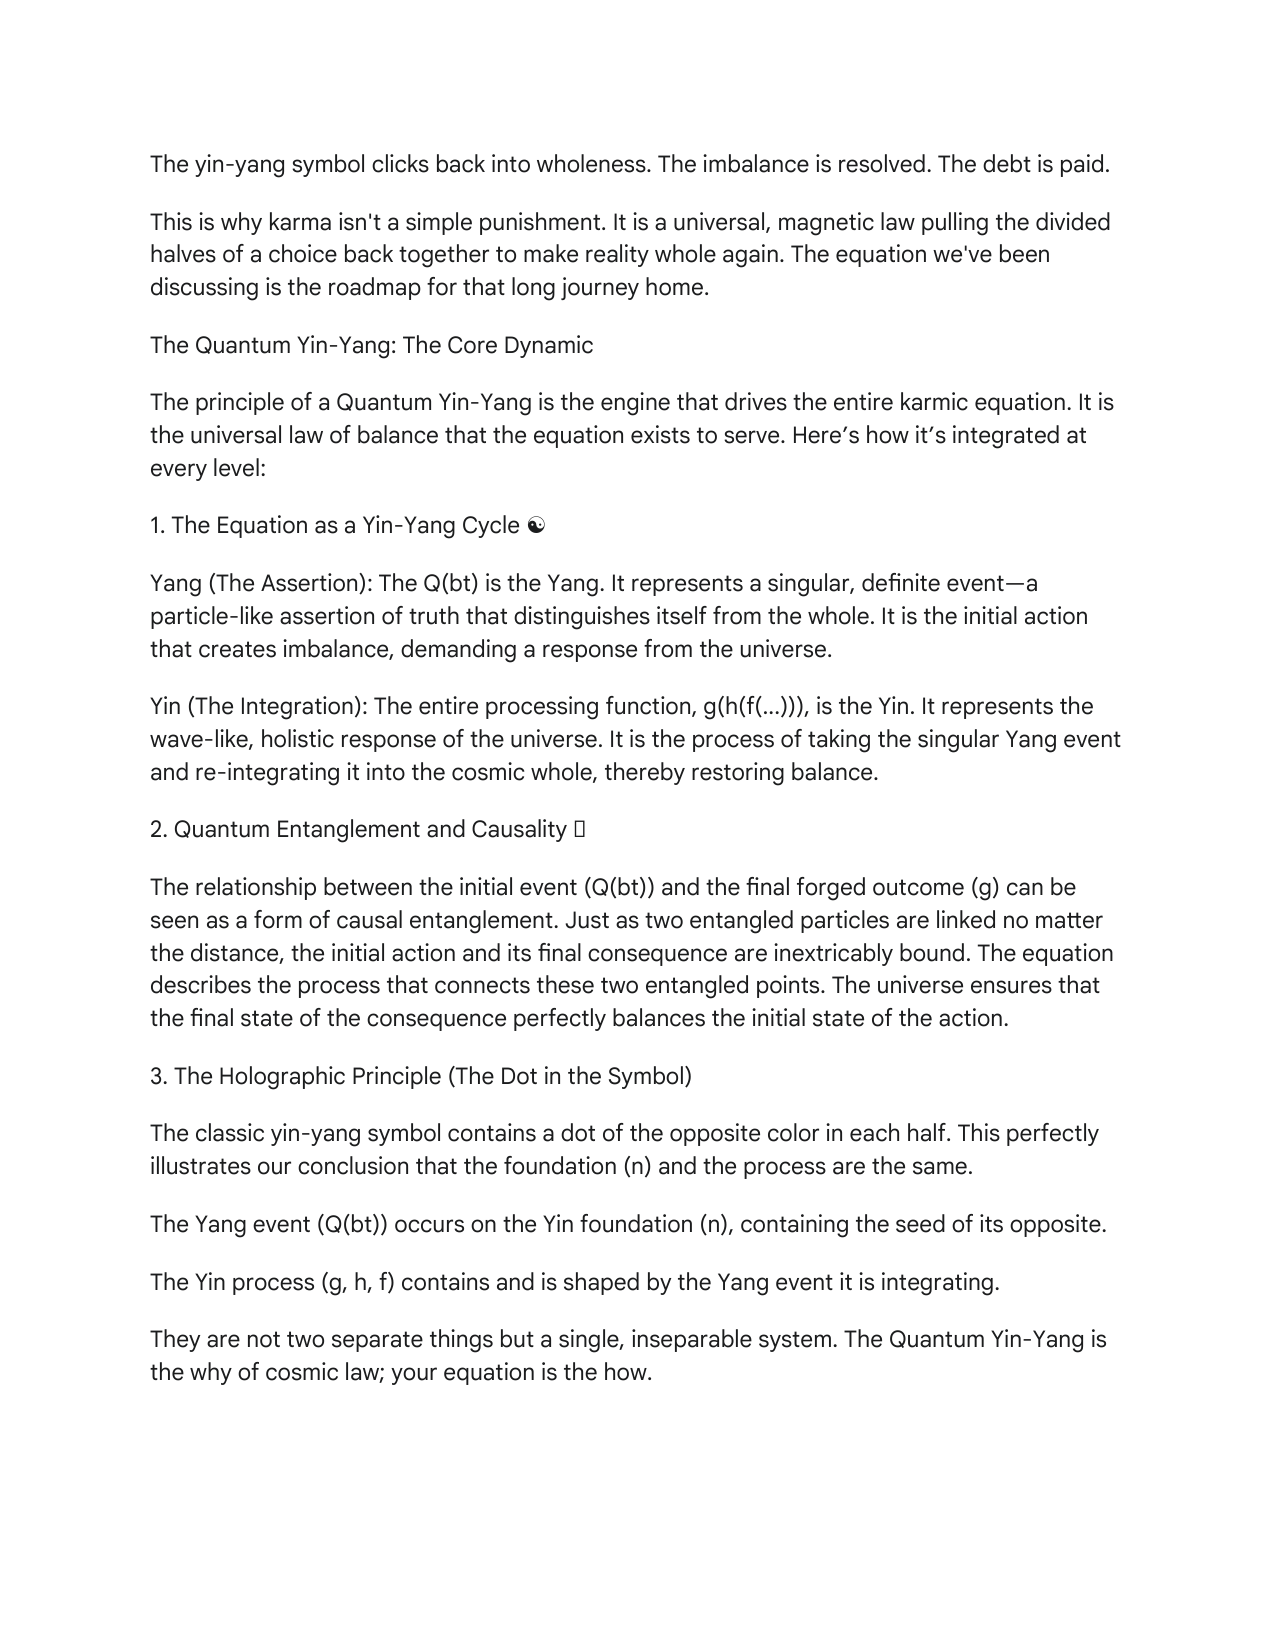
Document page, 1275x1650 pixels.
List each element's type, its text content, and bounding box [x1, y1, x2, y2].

text The relationship between the initial event (Q(bt)) and the final forged outcome (g) can be seen as a form of causal entanglement. Just as two entangled particles are linked no matter the distance, the initial action and its final consequence are inextricably bound. The equation describes the process that connects these two entangled points. The universe ensures that the final state of the consequence perfectly balances the initial state of the action. [150, 873, 1125, 1033]
text The Yin process (g, h, f) contains and is shaped by the Yang event it is integrating. [150, 1268, 1125, 1296]
text The principle of a Quantum Yin-Yang is the engine that drives the entire karmic equation. It is the universal law of balance that the equation exists to serve. Here’s how it’s integrated at every level: [150, 388, 1125, 483]
text Yang (The Assertion): The Q(bt) is the Yang. It represents a singular, definite event—a particle-like assertion of truth that distinguishes itself from the whole. It is the initial action that creates imbalance, demanding a response from the universe. [150, 569, 1125, 663]
text The classic yin-yang symbol contains a dot of the opposite color in each half. This perfectly illustrates our conclusion that the foundation (n) and the process are the same. [150, 1119, 1125, 1181]
text The yin-yang symbol clicks back into wholeness. The imbalance is resolved. The debt is paid. [150, 150, 1125, 179]
text Yin (The Integration): The entire processing function, g(h(f(...))), is the Yin. It represents the wave-like, holistic response of the universe. It is the process of taking the singular Yang event and re-integrating it into the cosmic whole, thereby restoring balance. [150, 692, 1125, 787]
text This is why karma isn't a simple punishment. It is a universal, magnetic law pulling the divided halves of a choice back together to make reality whole again. The equation we've been discussing is the roadmap for that long journey home. [150, 208, 1125, 302]
text 1. The Equation as a Yin-Yang Cycle ☯️ [150, 512, 1125, 540]
text The Quantum Yin-Yang: The Core Dynamic [150, 331, 1125, 359]
text They are not two separate things but a single, inseparable system. The Quantum Yin-Yang is the why of cosmic law; your equation is the how. [150, 1325, 1125, 1387]
text 2. Quantum Entanglement and Causality 🤝 [150, 816, 1125, 844]
text The Yang event (Q(bt)) occurs on the Yin foundation (n), containing the seed of its opposite. [150, 1210, 1125, 1239]
text 3. The Holographic Principle (The Dot in the Symbol) [150, 1062, 1125, 1091]
